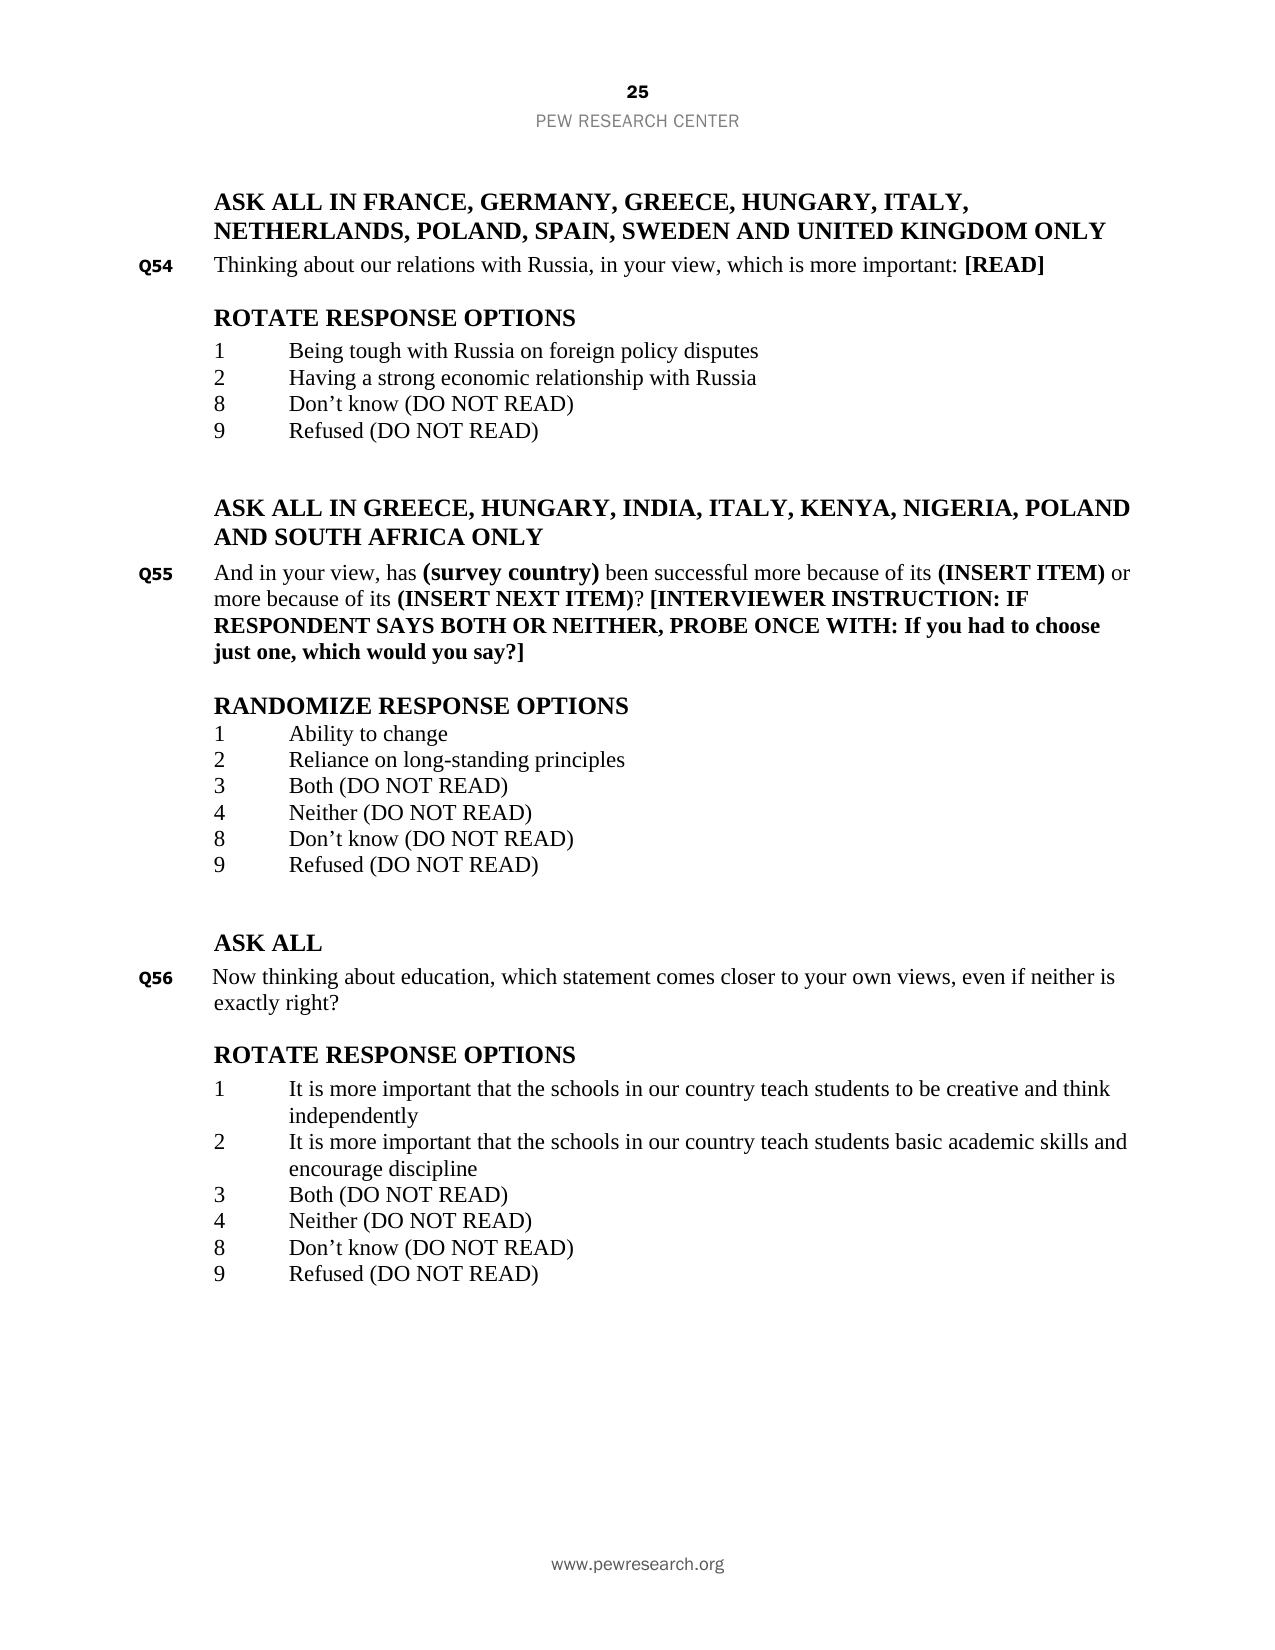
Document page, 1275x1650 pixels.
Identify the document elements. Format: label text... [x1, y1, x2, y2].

text ROTATE RESPONSE OPTIONS [214, 303, 1136, 331]
text Q55 And in your view, has (survey country) been successful more because of its (INSERT ITEM) or more because of its (INSERT NEXT ITEM)? [INTERVIEWER INSTRUCTION: IF RESPONDENT SAYS BOTH OR NEITHER, PROBE ONCE WITH: If you had to choose just one, which would you say?] [139, 557, 1136, 664]
text ASK ALL IN FRANCE, GERMANY, GREECE, HUNGARY, ITALY, NETHERLANDS, POLAND, SPAIN, SWEDEN AND UNITED KINGDOM ONLY [214, 187, 1136, 245]
text 3 Both (DO NOT READ) [214, 1181, 1136, 1207]
text 9 Refused (DO NOT READ) [214, 417, 1136, 443]
text 1 Being tough with Russia on foreign policy disputes [214, 338, 1136, 364]
text 3 Both (DO NOT READ) [214, 772, 1136, 799]
text ROTATE RESPONSE OPTIONS [214, 1041, 1136, 1069]
text ASK ALL [214, 928, 1136, 957]
text 1 It is more important that the schools in our country teach students to be creative and think independently [214, 1076, 1136, 1128]
text 4 Neither (DO NOT READ) [214, 799, 1136, 825]
text 8 Don’t know (DO NOT READ) [214, 390, 1136, 417]
text 4 Neither (DO NOT READ) [214, 1207, 1136, 1234]
text 2 Having a strong economic relationship with Russia [214, 364, 1136, 390]
text 1 Ability to change [214, 720, 1136, 746]
text 9 Refused (DO NOT READ) [139, 851, 1136, 878]
text 8 Don’t know (DO NOT READ) [214, 1234, 1136, 1260]
text 8 Don’t know (DO NOT READ) [214, 825, 1136, 851]
text 9 Refused (DO NOT READ) [214, 1260, 1136, 1286]
text 2 Reliance on long-standing principles [214, 746, 1136, 772]
text Q54 Thinking about our relations with Russia, in your view, which is more important: [READ] [139, 251, 1136, 278]
text RANDOMIZE RESPONSE OPTIONS [214, 691, 1136, 720]
text Q56 Now thinking about education, which statement comes closer to your own views, even if neither is exactly right? [139, 963, 1136, 1016]
text ASK ALL IN GREECE, HUNGARY, INDIA, ITALY, KENYA, NIGERIA, POLAND AND SOUTH AFRICA ONLY [214, 493, 1136, 551]
text 2 It is more important that the schools in our country teach students basic academic skills and encourage discipline [214, 1128, 1136, 1181]
